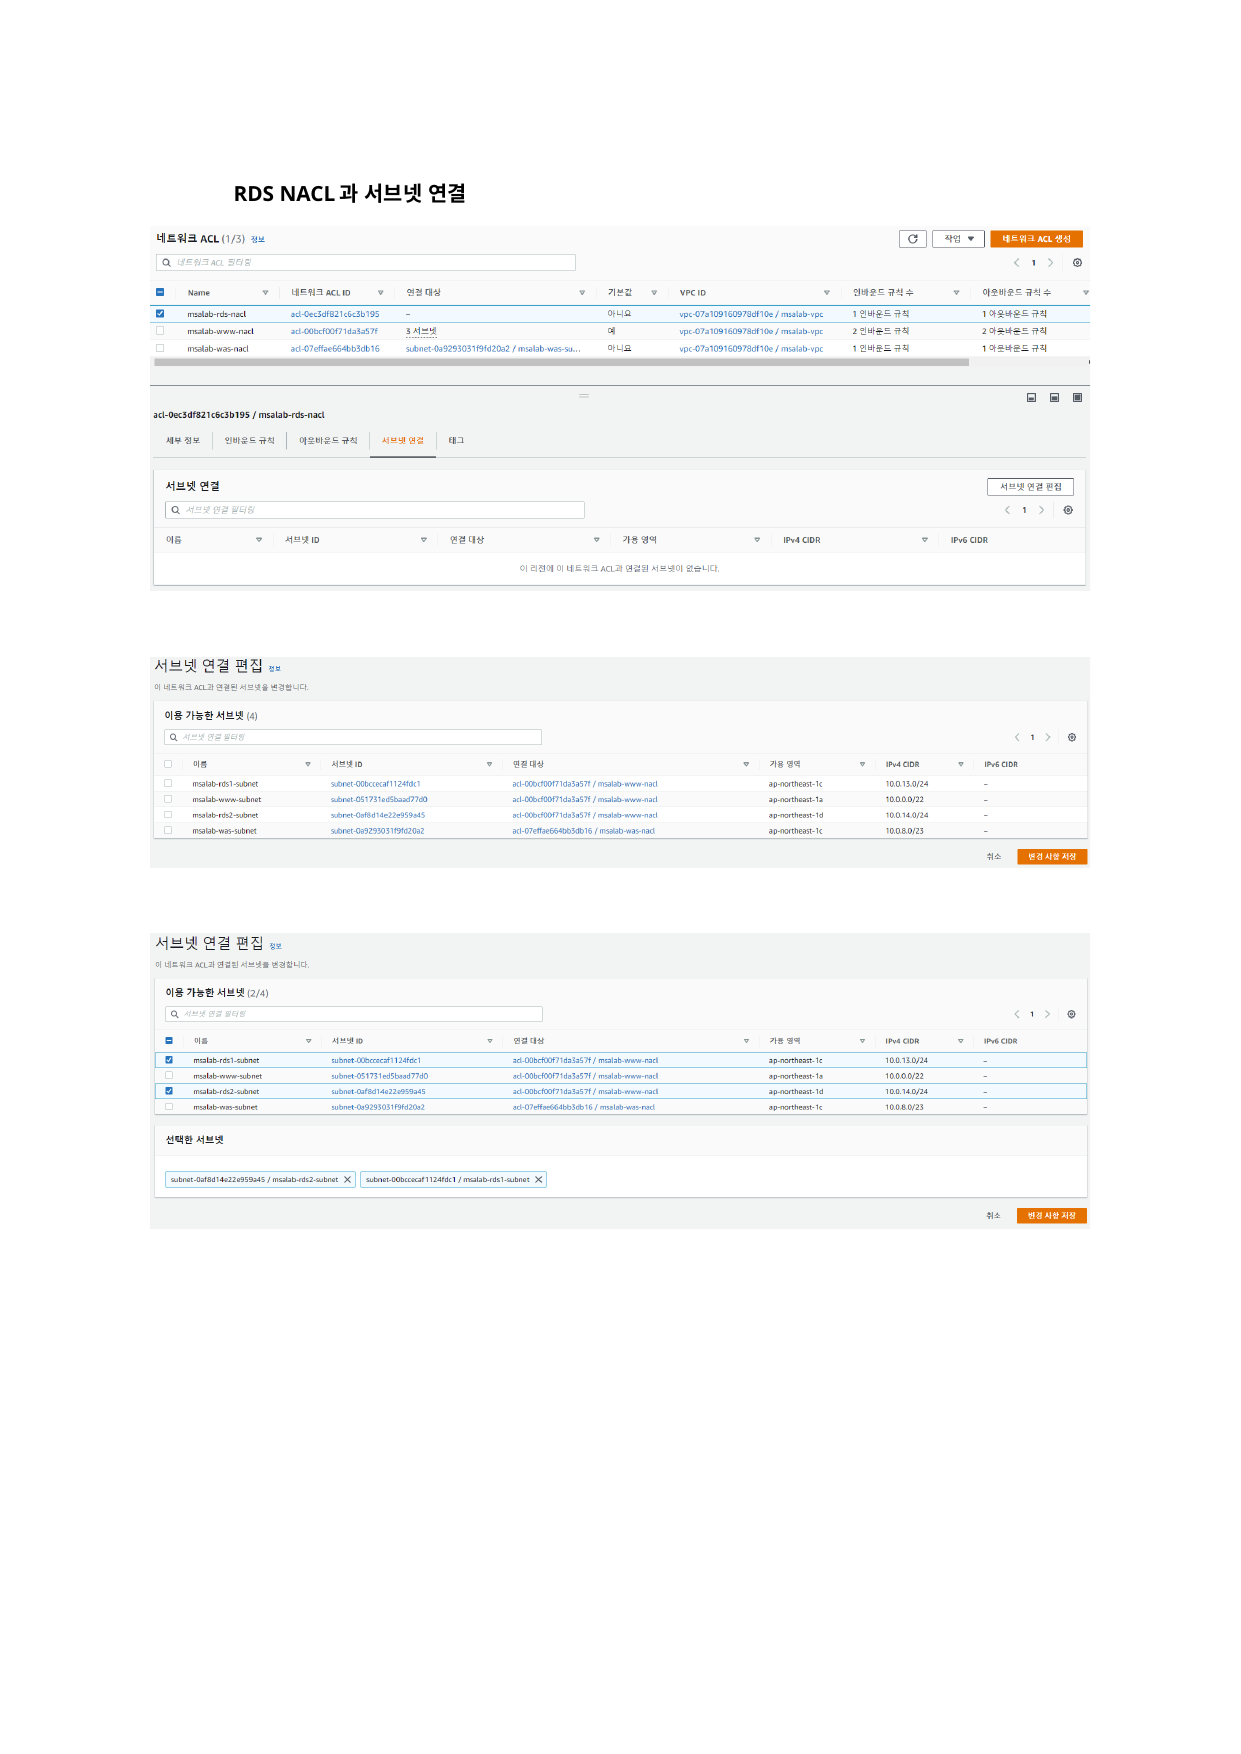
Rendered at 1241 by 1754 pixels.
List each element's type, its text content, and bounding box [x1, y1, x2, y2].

picture [150, 657, 1091, 868]
picture [150, 226, 1091, 591]
picture [150, 933, 1091, 1229]
subtitle RDS NACL과 서브넷 연결 [233, 177, 1090, 207]
